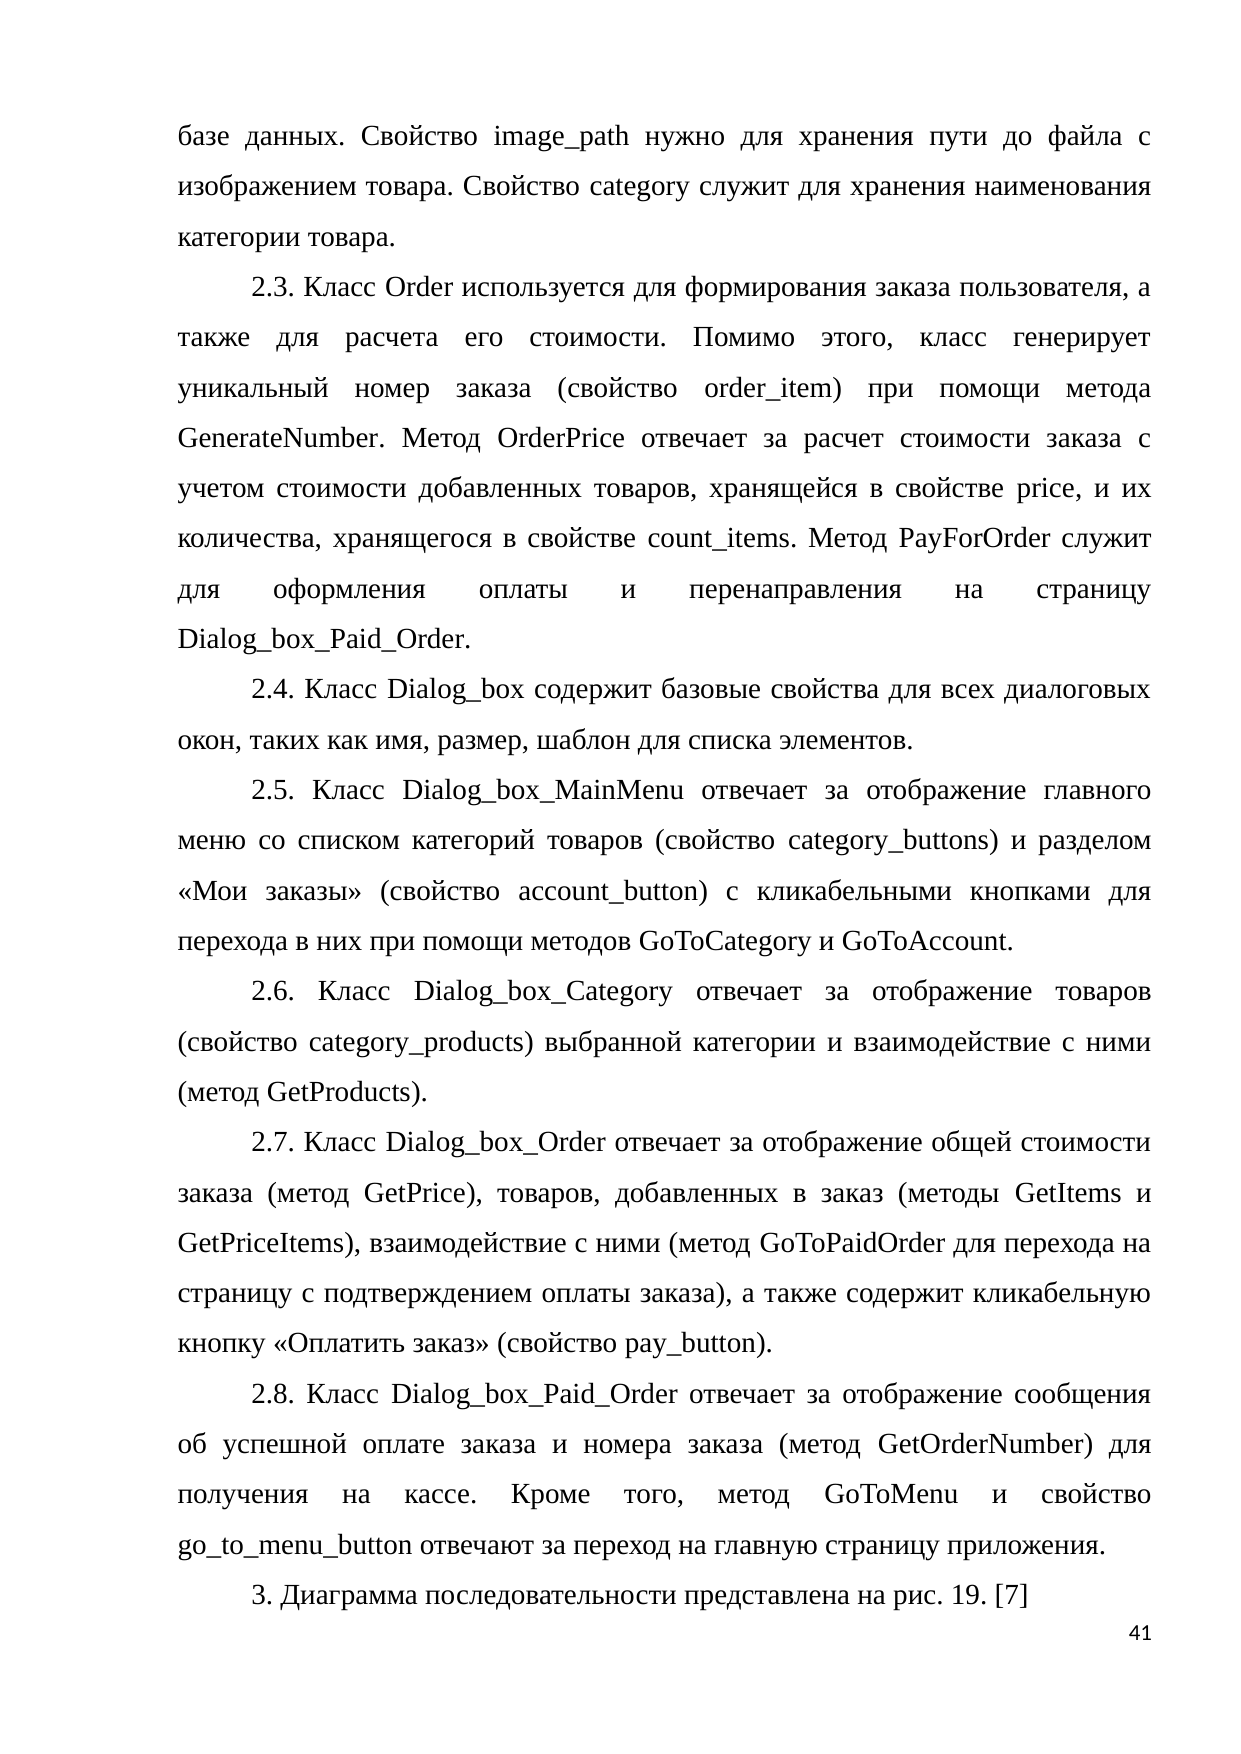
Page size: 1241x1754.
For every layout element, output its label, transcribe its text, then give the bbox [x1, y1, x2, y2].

text 2.3. Класс Order используется для формирования заказа пользователя, а также для расчета его стоимости. Помимо этого, класс генерирует уникальный номер заказа (свойство order_item) при помощи метода GenerateNumber. Метод OrderPrice отвечает за расчет стоимости заказа с учетом стоимости добавленных товаров, хранящейся в свойстве price, и их количества, хранящегося в свойстве count_items. Метод PayForOrder служит для оформления оплаты и перенаправления на страницу Dialog_box_Paid_Order. [177, 269, 1152, 655]
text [177, 118, 1152, 252]
text 2.4. Класс Dialog_box содержит базовые свойства для всех диалоговых окон, таких как имя, размер, шаблон для списка элементов. [177, 672, 1152, 755]
text 2.7. Класс Dialog_box_Order отвечает за отображение общей стоимости заказа (метод GetPrice), товаров, добавленных в заказ (методы GetItems и GetPriceItems), взаимодействие с ними (метод GoToPaidOrder для перехода на страницу с подтверждением оплаты заказа), а также содержит кликабельную кнопку «Оплатить заказ» (свойство pay_button). [177, 1124, 1152, 1359]
text 2.5. Класс Dialog_box_MainMenu отвечает за отображение главного меню со списком категорий товаров (свойство category_buttons) и разделом «Мои заказы» (свойство account_button) с кликабельными кнопками для перехода в них при помощи методов GoToCategory и GoToAccount. [177, 772, 1152, 957]
text 3. Диаграмма последовательности представлена на рис. 19. [7] [177, 1577, 1152, 1611]
text 2.6. Класс Dialog_box_Category отвечает за отображение товаров (свойство category_products) выбранной категории и взаимодействие с ними (метод GetProducts). [177, 973, 1152, 1108]
text 2.8. Класс Dialog_box_Paid_Order отвечает за отображение сообщения об успешной оплате заказа и номера заказа (метод GetOrderNumber) для получения на кассе. Кроме того, метод GoToMenu и свойство go_to_menu_button отвечают за переход на главную страницу приложения. [177, 1376, 1152, 1560]
